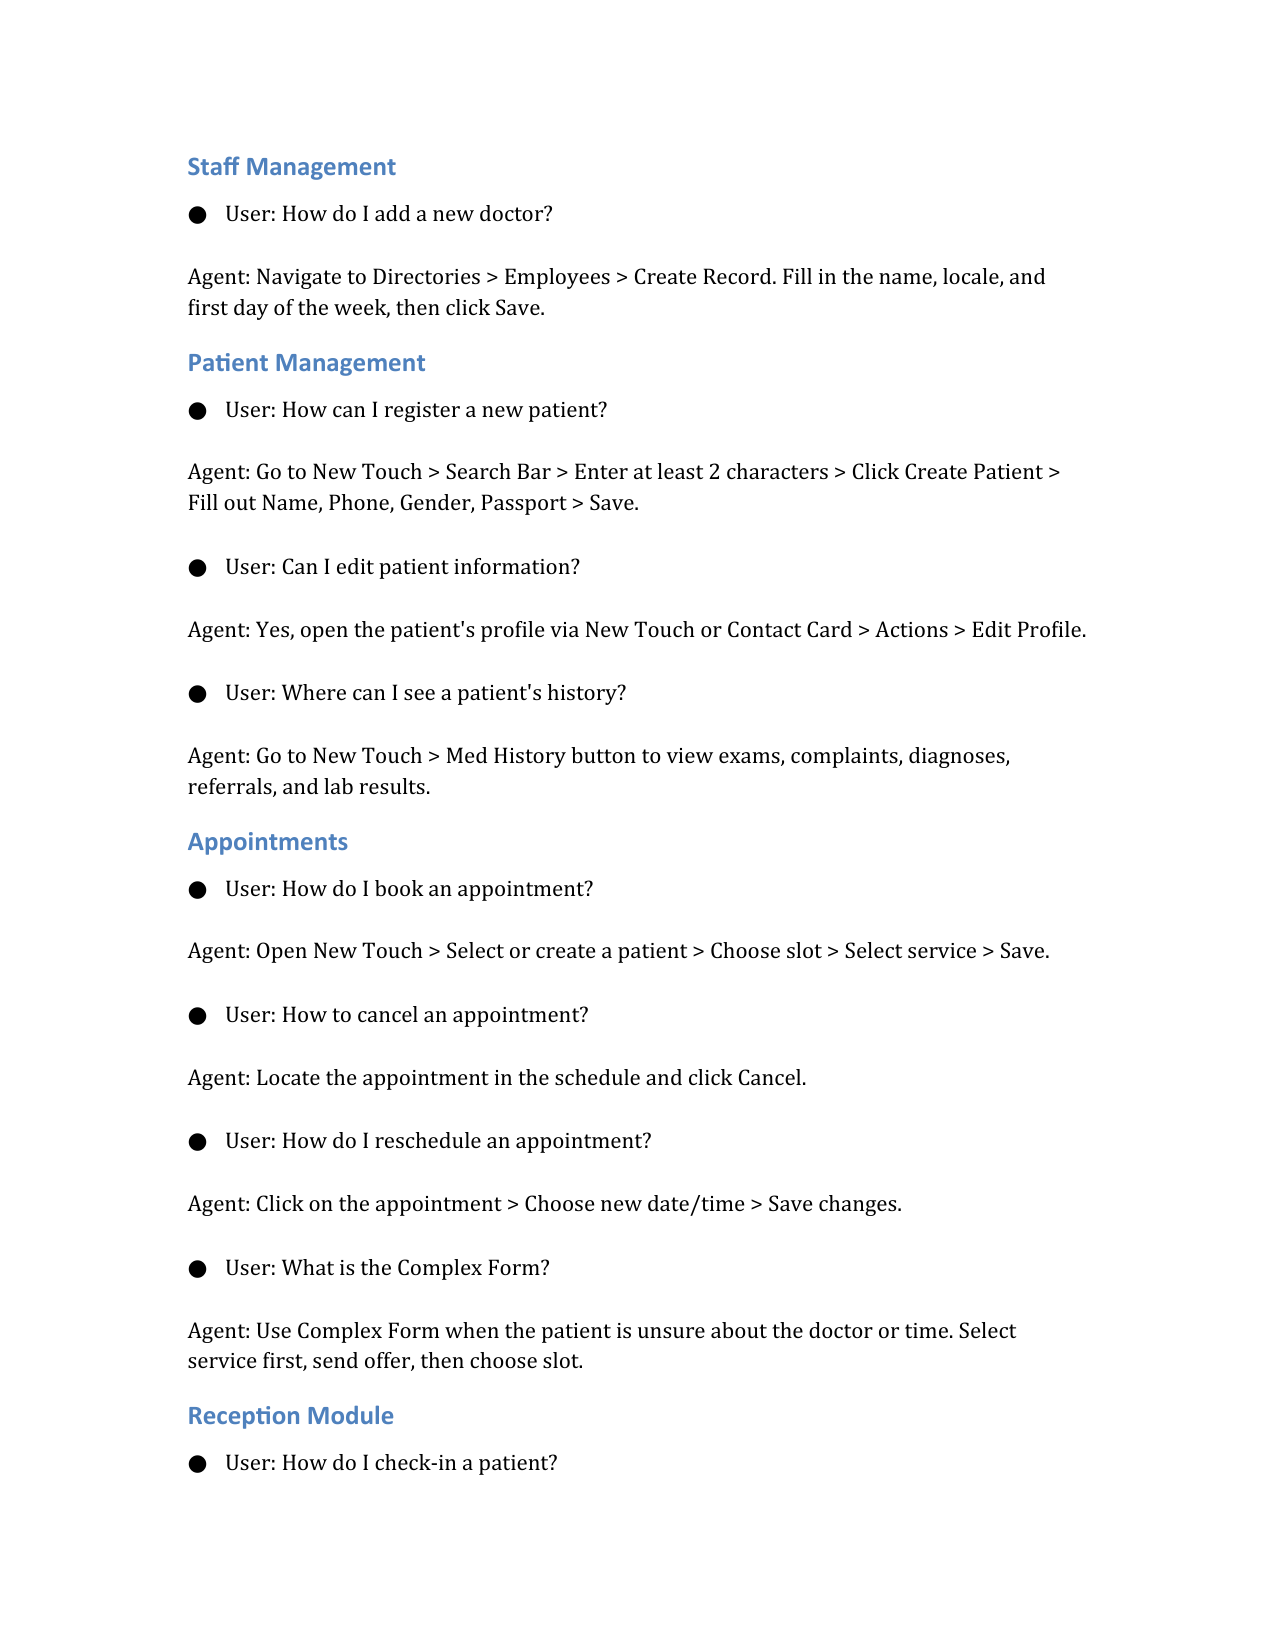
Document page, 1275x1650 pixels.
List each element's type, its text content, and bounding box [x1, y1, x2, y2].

text Agent: Open New Touch > Select or create a patient > Choose slot > Select service > Save. [187, 937, 1087, 964]
text Agent: Click on the appointment > Choose new date/time > Save changes. [187, 1190, 1087, 1217]
list User: Can I edit patient information? [187, 540, 1087, 587]
text Agent: Locate the appointment in the schedule and click Cancel. [187, 1063, 1087, 1090]
text Agent: Yes, open the patient's profile via New Touch or Contact Card > Actions > Edit Profile. [187, 615, 1087, 642]
list User: How do I book an appointment? [187, 862, 1087, 909]
text Agent: Go to New Touch > Med History button to view exams, complaints, diagnoses, referrals, and lab results. [187, 742, 1087, 799]
list User: How do I add a new doctor? [187, 188, 1087, 235]
list User: How can I register a new patient? [187, 383, 1087, 430]
subtitle Appointments [187, 824, 1087, 857]
subtitle Reception Module [187, 1399, 1087, 1432]
subtitle Staff Management [187, 150, 1087, 183]
text Agent: Use Complex Form when the patient is unsure about the doctor or time. Select service first, send offer, then choose slot. [187, 1316, 1087, 1374]
text Agent: Go to New Touch > Search Bar > Enter at least 2 characters > Click Create Patient > Fill out Name, Phone, Gender, Passport > Save. [187, 458, 1087, 516]
list User: How to cancel an appointment? [187, 988, 1087, 1036]
text Agent: Navigate to Directories > Employees > Create Record. Fill in the name, locale, and first day of the week, then click Save. [187, 263, 1087, 320]
list User: How do I check-in a patient? [187, 1437, 1087, 1484]
list User: How do I reschedule an appointment? [187, 1115, 1087, 1162]
list User: Where can I see a patient's history? [187, 667, 1087, 714]
subtitle Patient Management [187, 345, 1087, 378]
list User: What is the Complex Form? [187, 1241, 1087, 1288]
